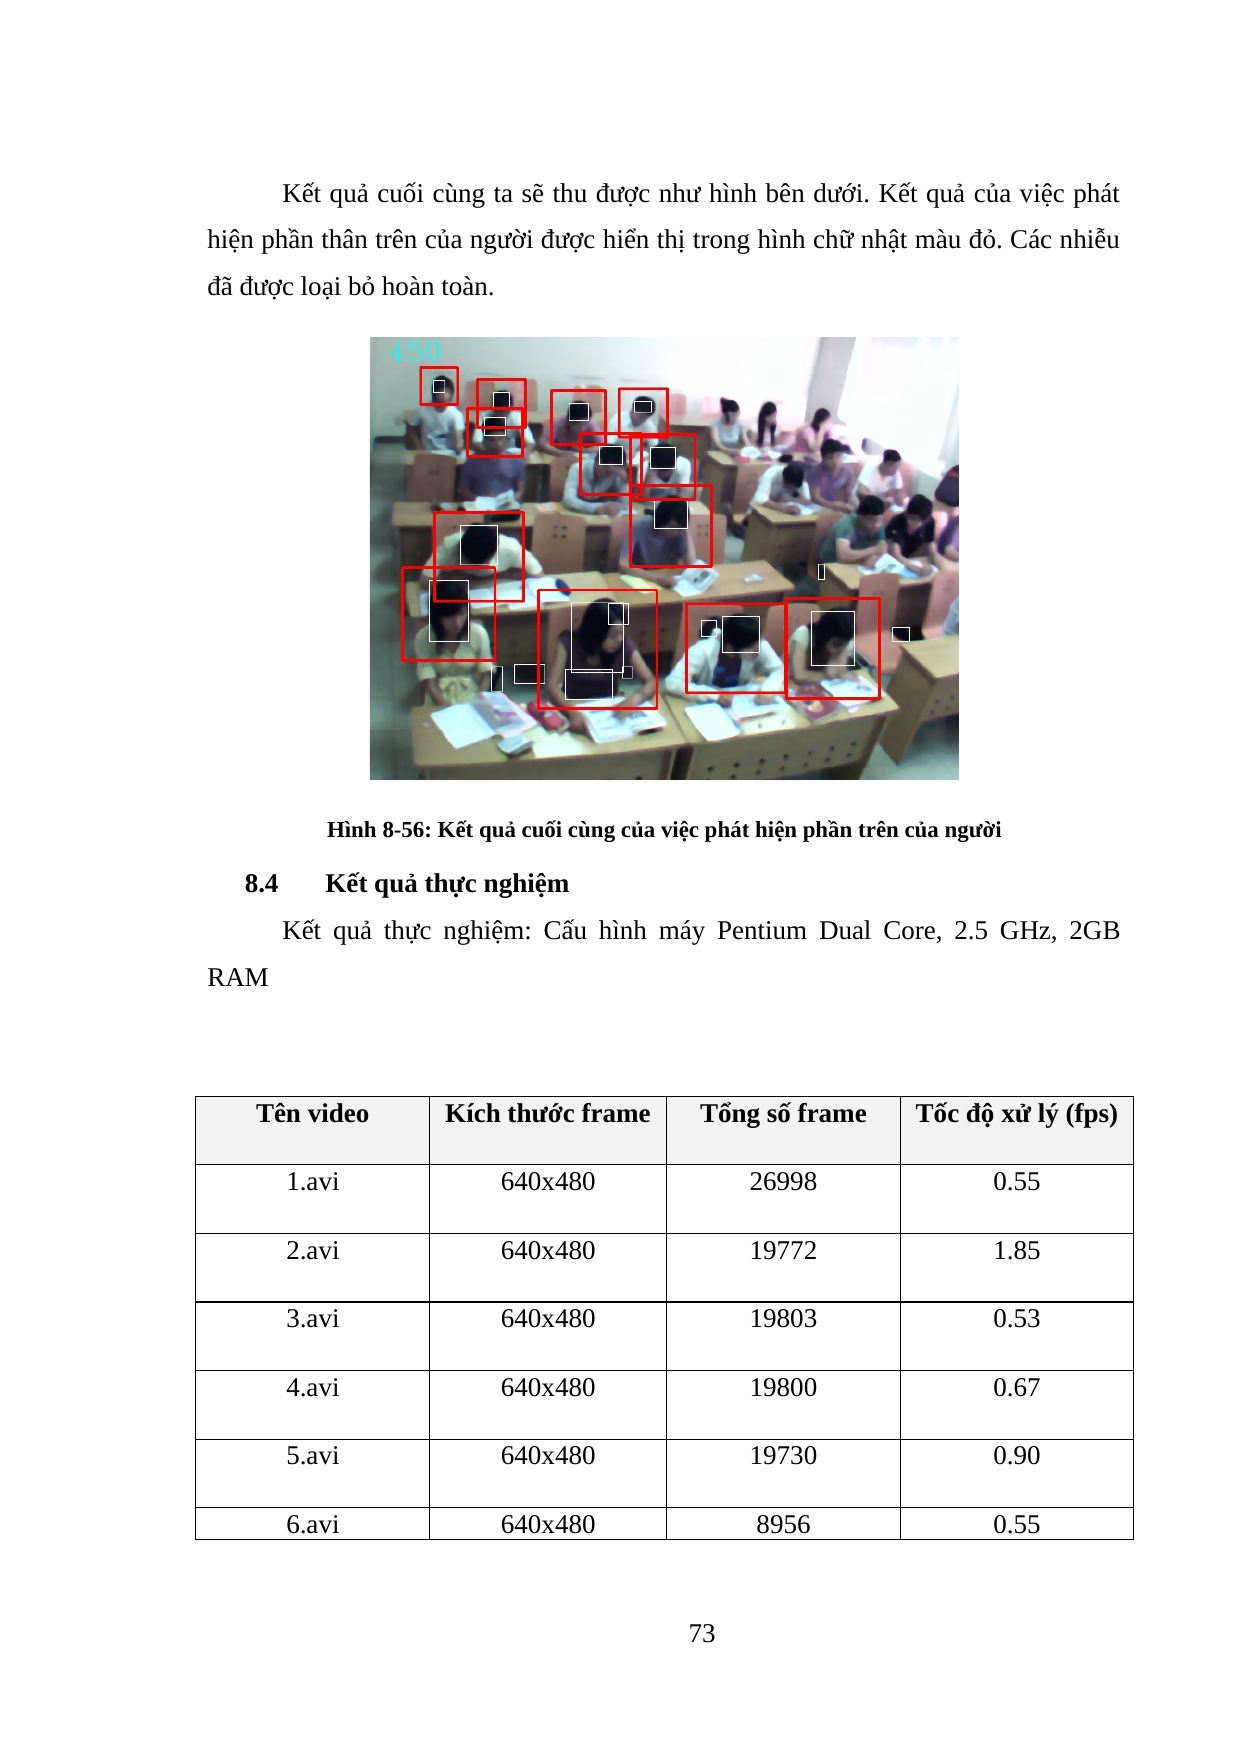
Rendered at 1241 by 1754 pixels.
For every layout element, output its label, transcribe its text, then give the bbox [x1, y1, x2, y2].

table_cell 640x480 [430, 1508, 666, 1539]
table_cell 5.avi [196, 1440, 429, 1507]
table_cell 640x480 [430, 1371, 666, 1438]
table_cell 19800 [667, 1371, 900, 1438]
table_cell 640x480 [430, 1440, 666, 1507]
table_cell 0.67 [901, 1371, 1133, 1438]
table_cell 8956 [667, 1508, 900, 1539]
table_cell 640x480 [430, 1303, 666, 1370]
table_cell 640x480 [430, 1165, 666, 1233]
table_header Kích thước frame [430, 1097, 666, 1164]
table_cell 0.53 [901, 1303, 1133, 1370]
table_header Tên video [196, 1097, 429, 1164]
table_cell 4.avi [196, 1371, 429, 1438]
table_header Tổng số frame [667, 1097, 900, 1164]
table_cell 0.90 [901, 1440, 1133, 1507]
table_header Tốc độ xử lý (fps) [901, 1097, 1133, 1164]
table_cell 0.55 [901, 1508, 1133, 1539]
table_cell 19772 [667, 1234, 900, 1301]
text Kết quả cuối cùng ta sẽ thu được như hình bên dưới. Kết quả của việc phát hiện phần thân trên của người được hiển thị trong hình chữ nhật màu đỏ. Các nhiễu đã được loại bỏ hoàn toàn. [207, 177, 1122, 301]
table_cell 1.avi [196, 1165, 429, 1233]
subtitle Kết quả thực nghiệm [244, 867, 1122, 898]
text Kết quả thực nghiệm: Cấu hình máy Pentium Dual Core, 2.5 GHz, 2GB RAM [207, 914, 1122, 992]
table_cell 640x480 [430, 1234, 666, 1301]
table_cell 0.55 [901, 1165, 1133, 1233]
table_cell 19803 [667, 1303, 900, 1370]
table_cell 19730 [667, 1440, 900, 1507]
table_cell 6.avi [196, 1508, 429, 1539]
picture [369, 337, 959, 780]
table_cell 2.avi [196, 1234, 429, 1301]
table_cell 1.85 [901, 1234, 1133, 1301]
table_cell 26998 [667, 1165, 900, 1233]
table_cell 3.avi [196, 1303, 429, 1370]
